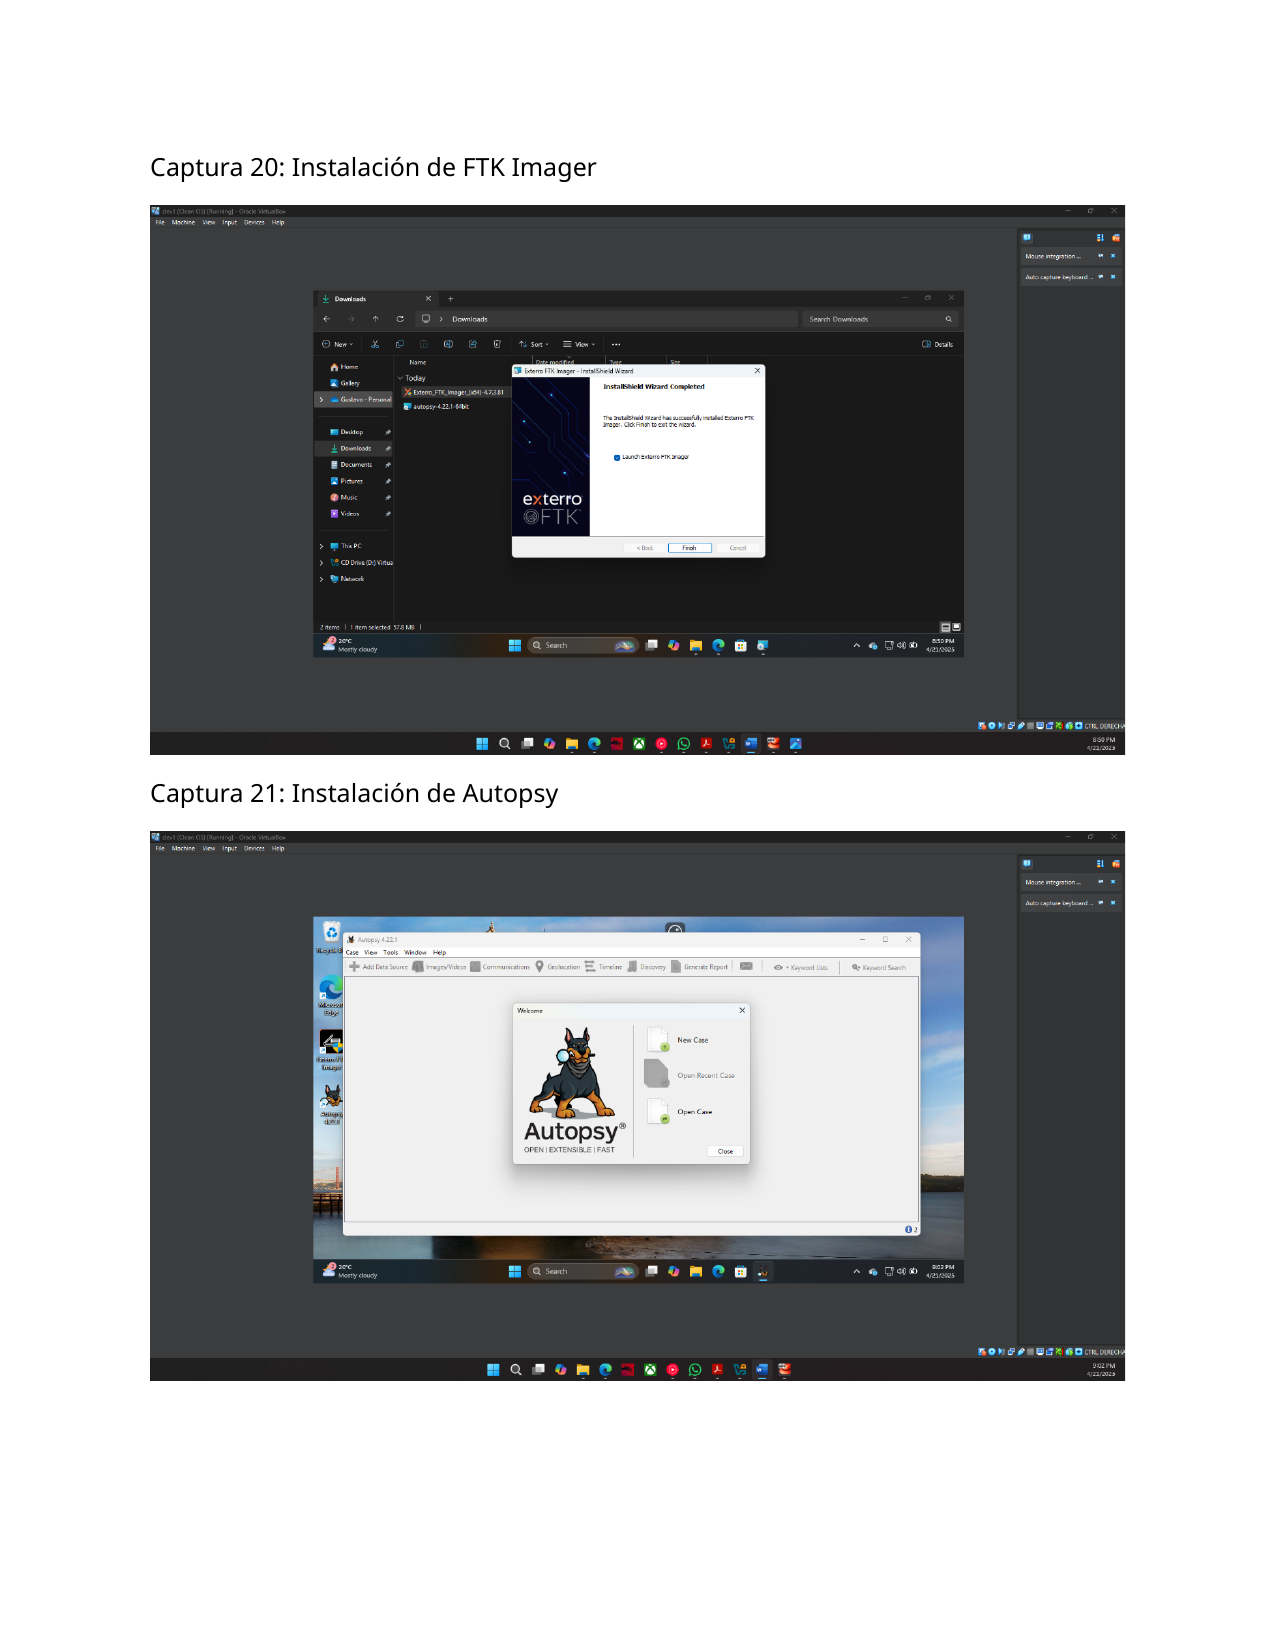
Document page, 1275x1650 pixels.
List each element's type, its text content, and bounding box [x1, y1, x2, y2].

text Captura 21: Instalación de Autopsy [150, 776, 1125, 810]
text Captura 20: Instalación de FTK Imager [150, 150, 1125, 184]
picture [150, 831, 1125, 1381]
picture [150, 205, 1125, 755]
